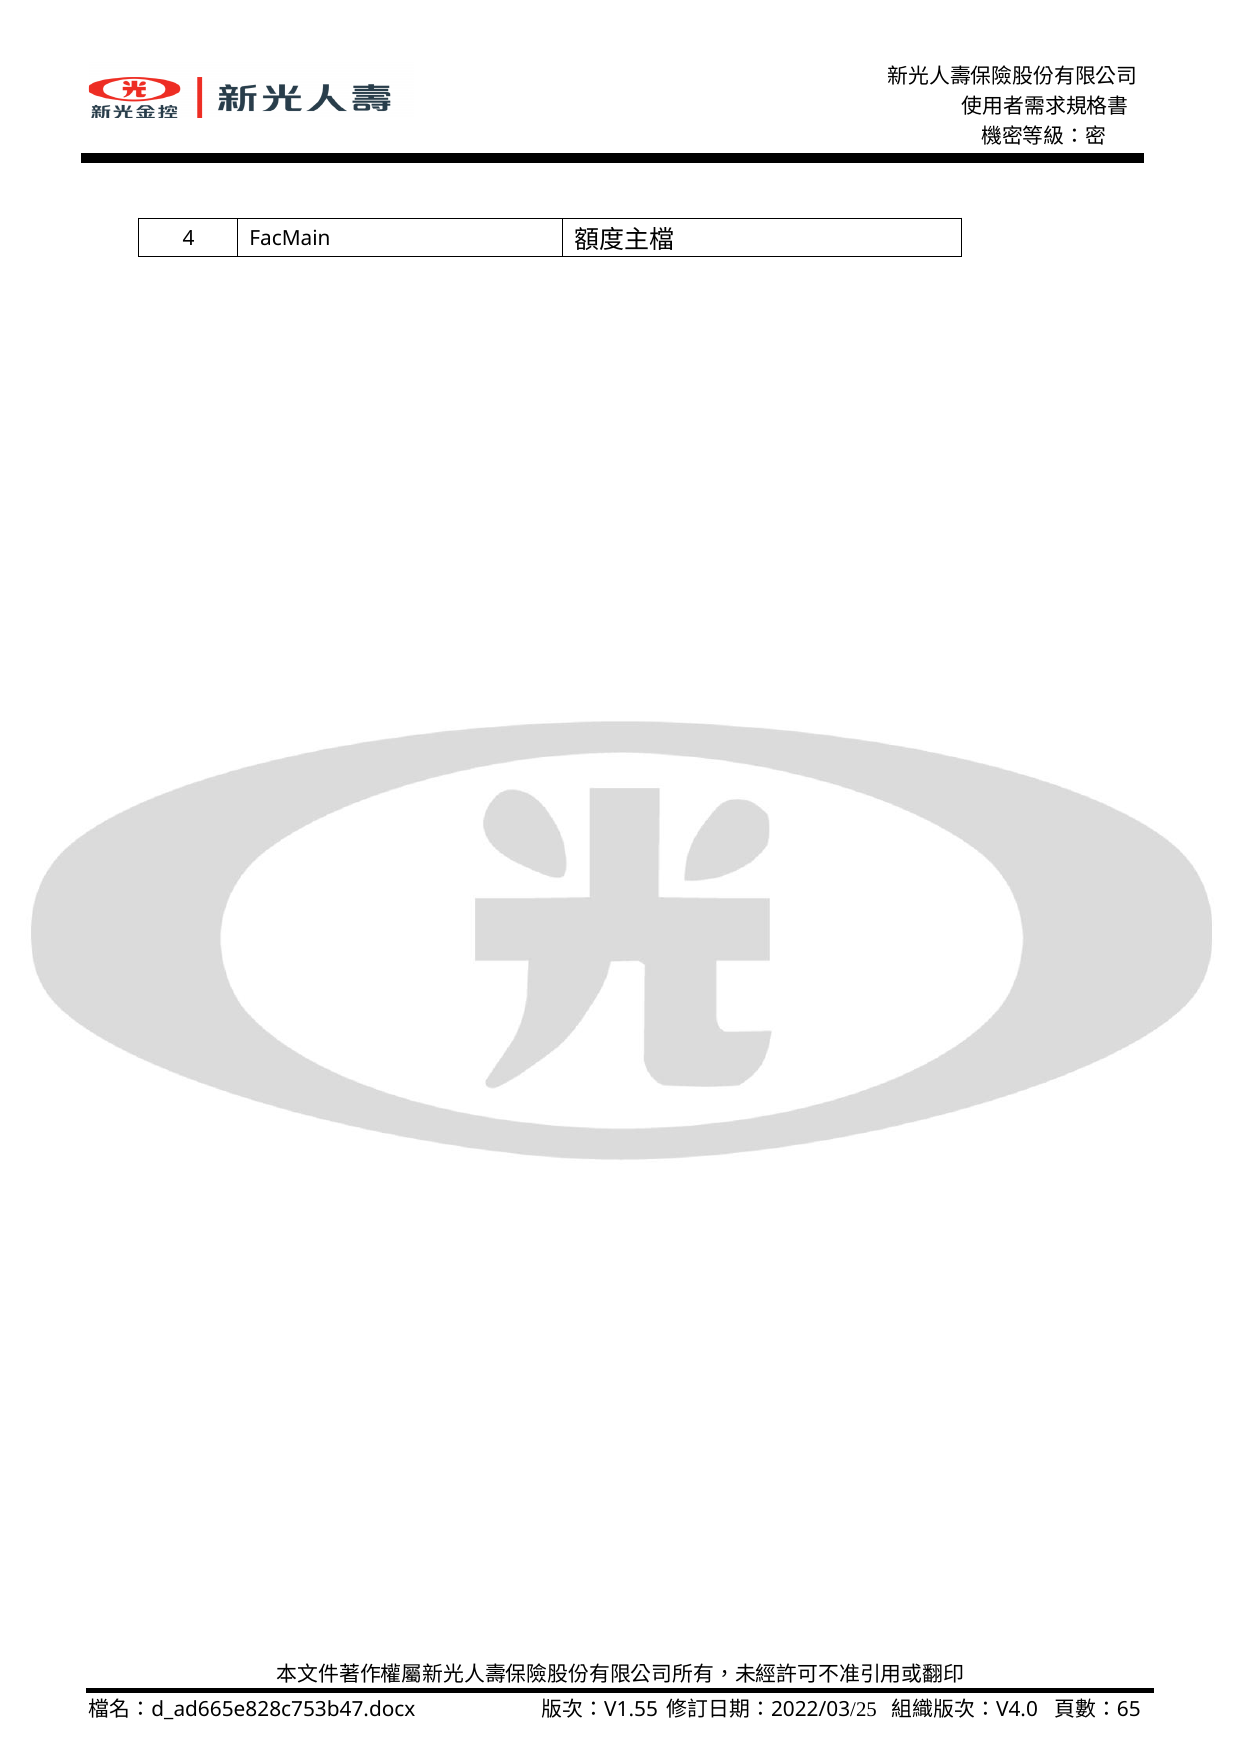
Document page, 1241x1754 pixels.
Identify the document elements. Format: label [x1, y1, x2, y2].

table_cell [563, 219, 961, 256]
picture [88, 61, 414, 118]
picture [25, 713, 1215, 1166]
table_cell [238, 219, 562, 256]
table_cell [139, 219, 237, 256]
